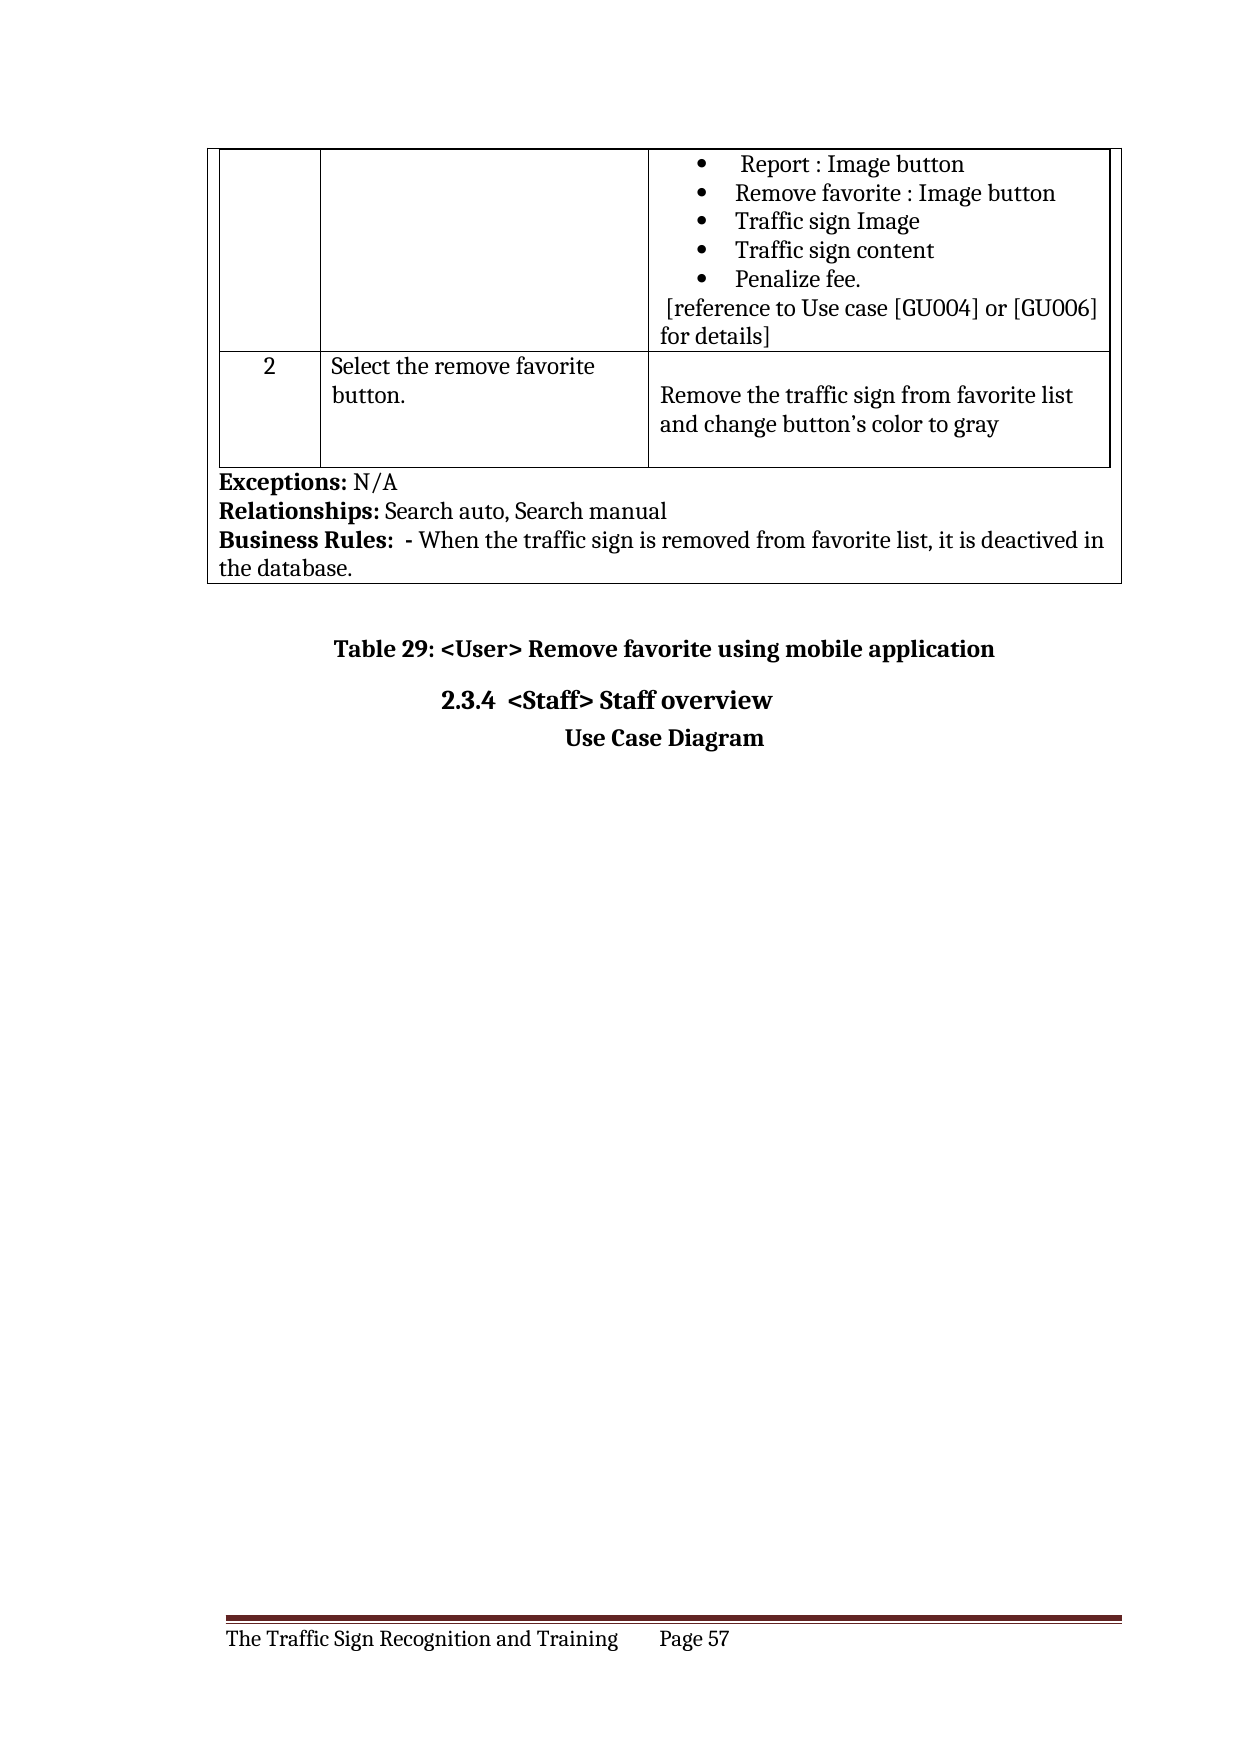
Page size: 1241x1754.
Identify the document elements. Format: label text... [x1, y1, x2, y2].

subtitle <Staff> Staff overview [441, 685, 1122, 716]
subtitle Use Case Diagram [207, 724, 1122, 753]
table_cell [208, 149, 1121, 583]
text Table 29: <User> Remove favorite using mobile application [207, 635, 1122, 664]
